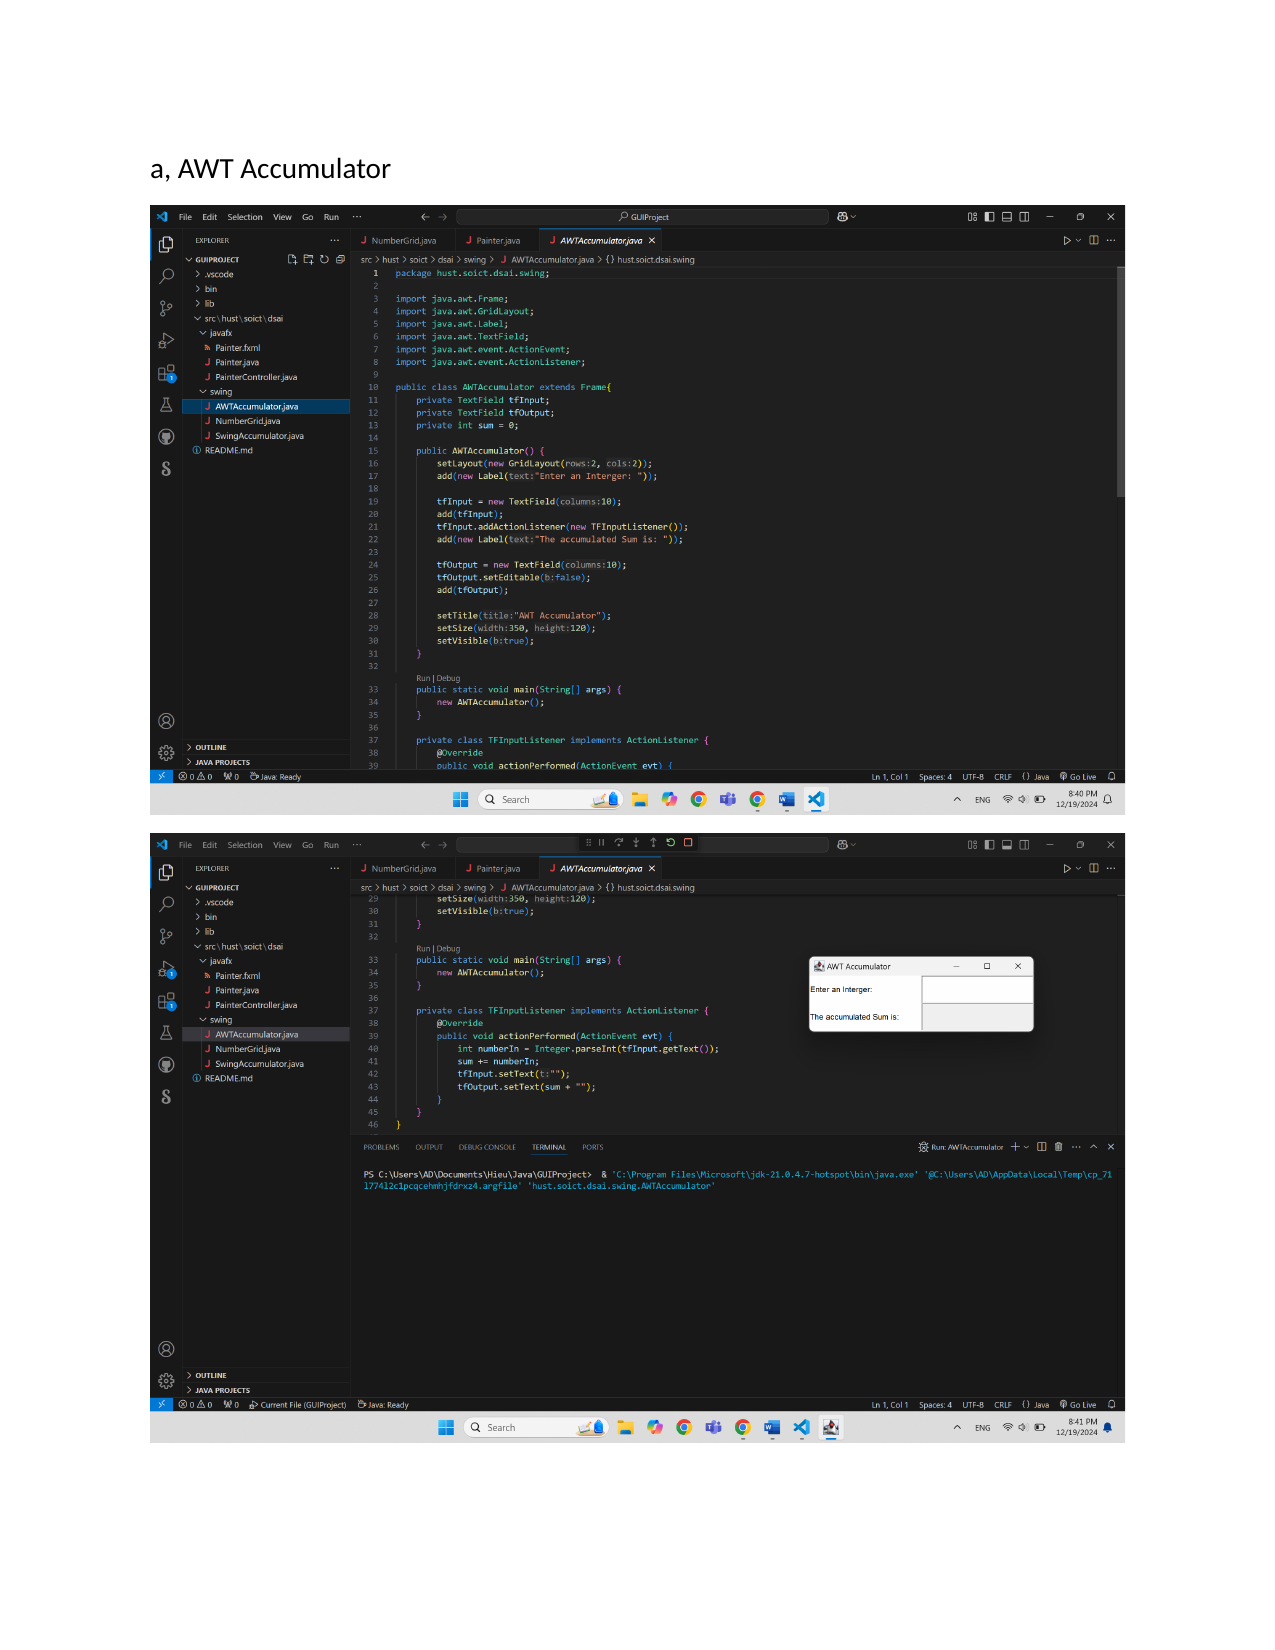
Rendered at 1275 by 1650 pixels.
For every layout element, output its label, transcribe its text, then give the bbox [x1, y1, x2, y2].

picture [150, 833, 1125, 1443]
text a, AWT Accumulator [150, 150, 1125, 186]
picture [150, 205, 1125, 815]
